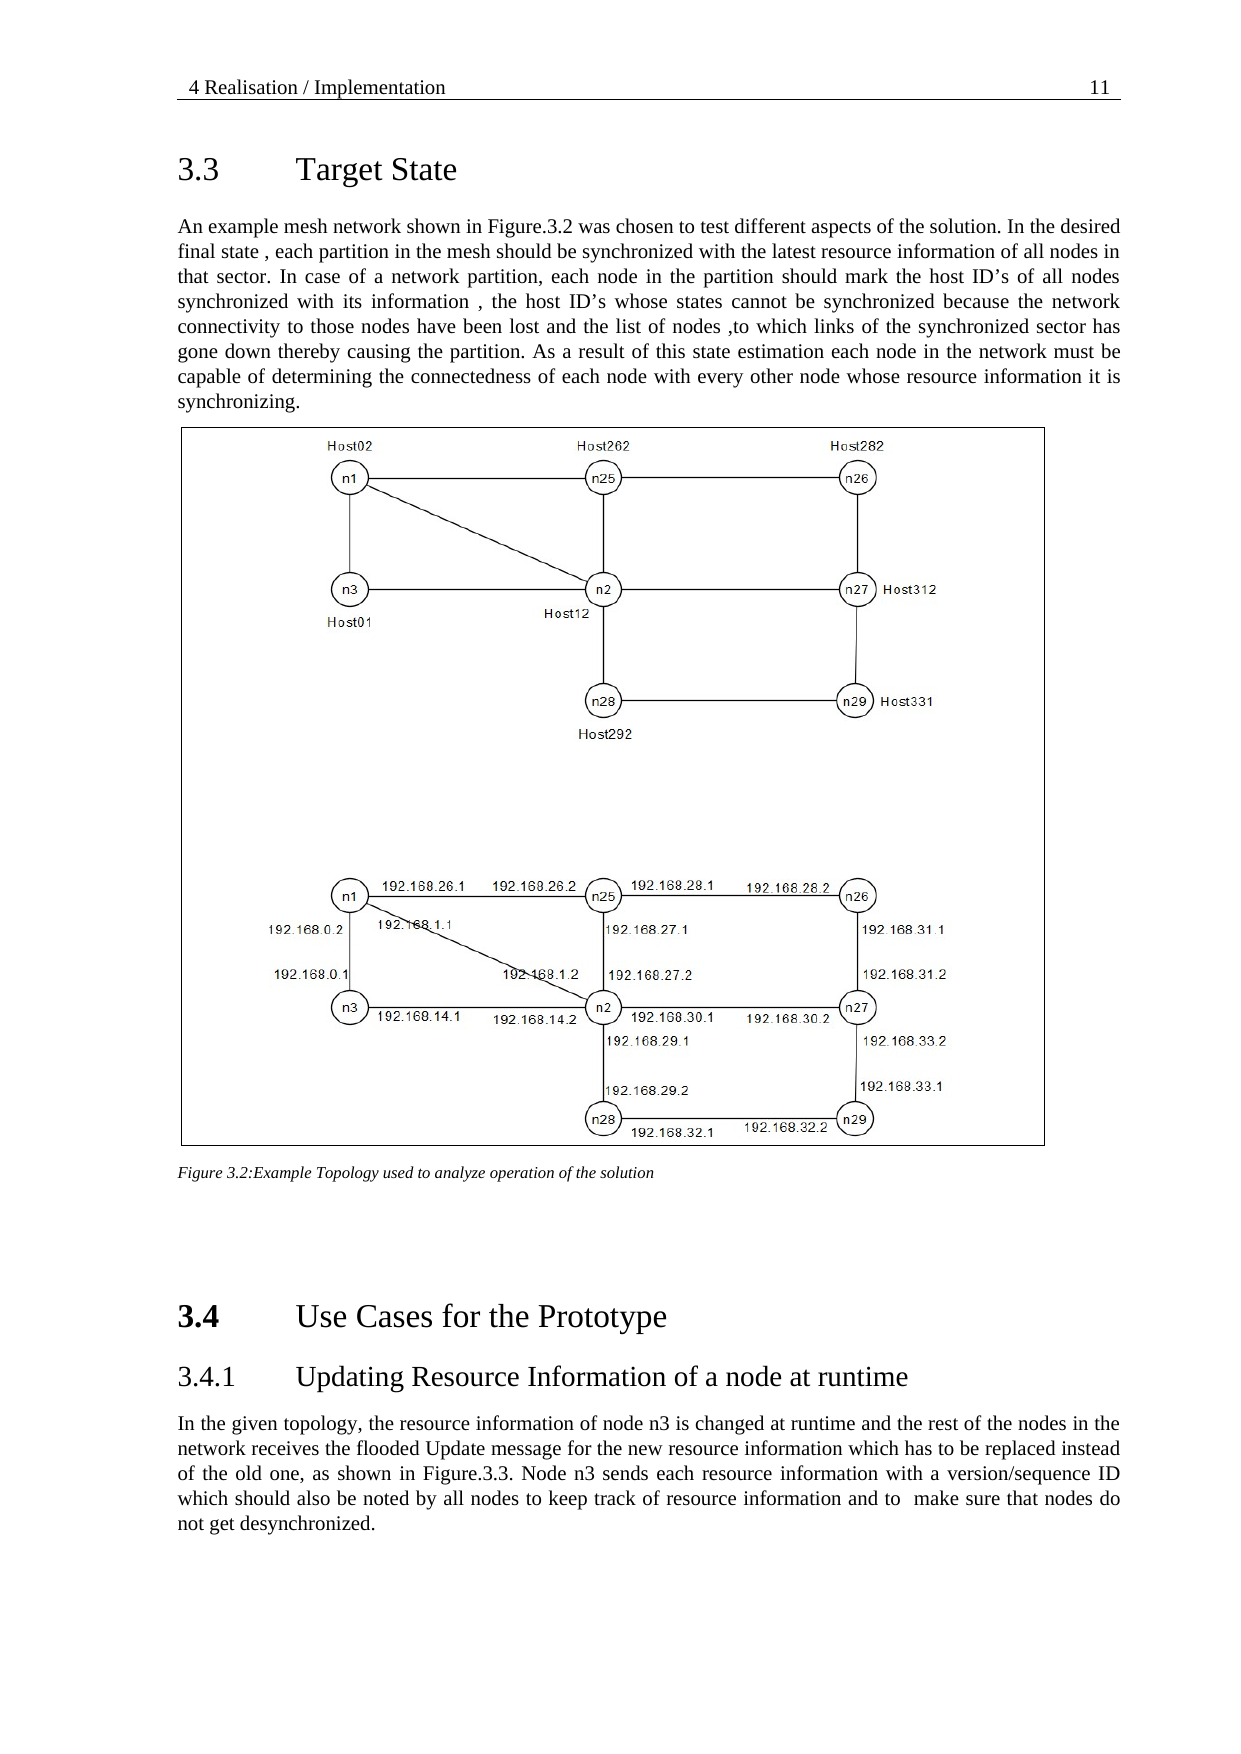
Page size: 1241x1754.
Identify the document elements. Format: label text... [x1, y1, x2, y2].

text In the given topology, the resource information of node n3 is changed at runtime and the rest of the nodes in the network receives the flooded Update message for the new resource information which has to be replaced instead of the old one, as shown in Figure.3.3. Node n3 sends each resource information with a version/sequence ID which should also be noted by all nodes to keep track of resource information and to make sure that nodes do not get desynchronized. [177, 1409, 1122, 1534]
subtitle Updating Resource Information of a node at runtime [177, 1359, 1122, 1393]
text An example mesh network shown in Figure.3.2 was chosen to test different aspects of the solution. In the desired final state , each partition in the mesh should be synchronized with the latest resource information of all nodes in that sector. In case of a network partition, each node in the partition should mark the host ID’s of all nodes synchronized with its information , the host ID’s whose states cannot be synchronized because the network connectivity to those nodes have been lost and the list of nodes ,to which links of the synchronized sector has gone down thereby causing the partition. As a result of this state estimation each node in the network must be capable of determining the connectedness of each node with every other node whose resource information it is synchronizing. [177, 213, 1122, 413]
picture [182, 428, 1044, 1145]
text Figure 3.2:Example Topology used to analyze operation of the solution [177, 1163, 1122, 1182]
subtitle Use Cases for the Prototype [177, 1294, 1122, 1334]
subtitle Target State [177, 148, 1122, 188]
